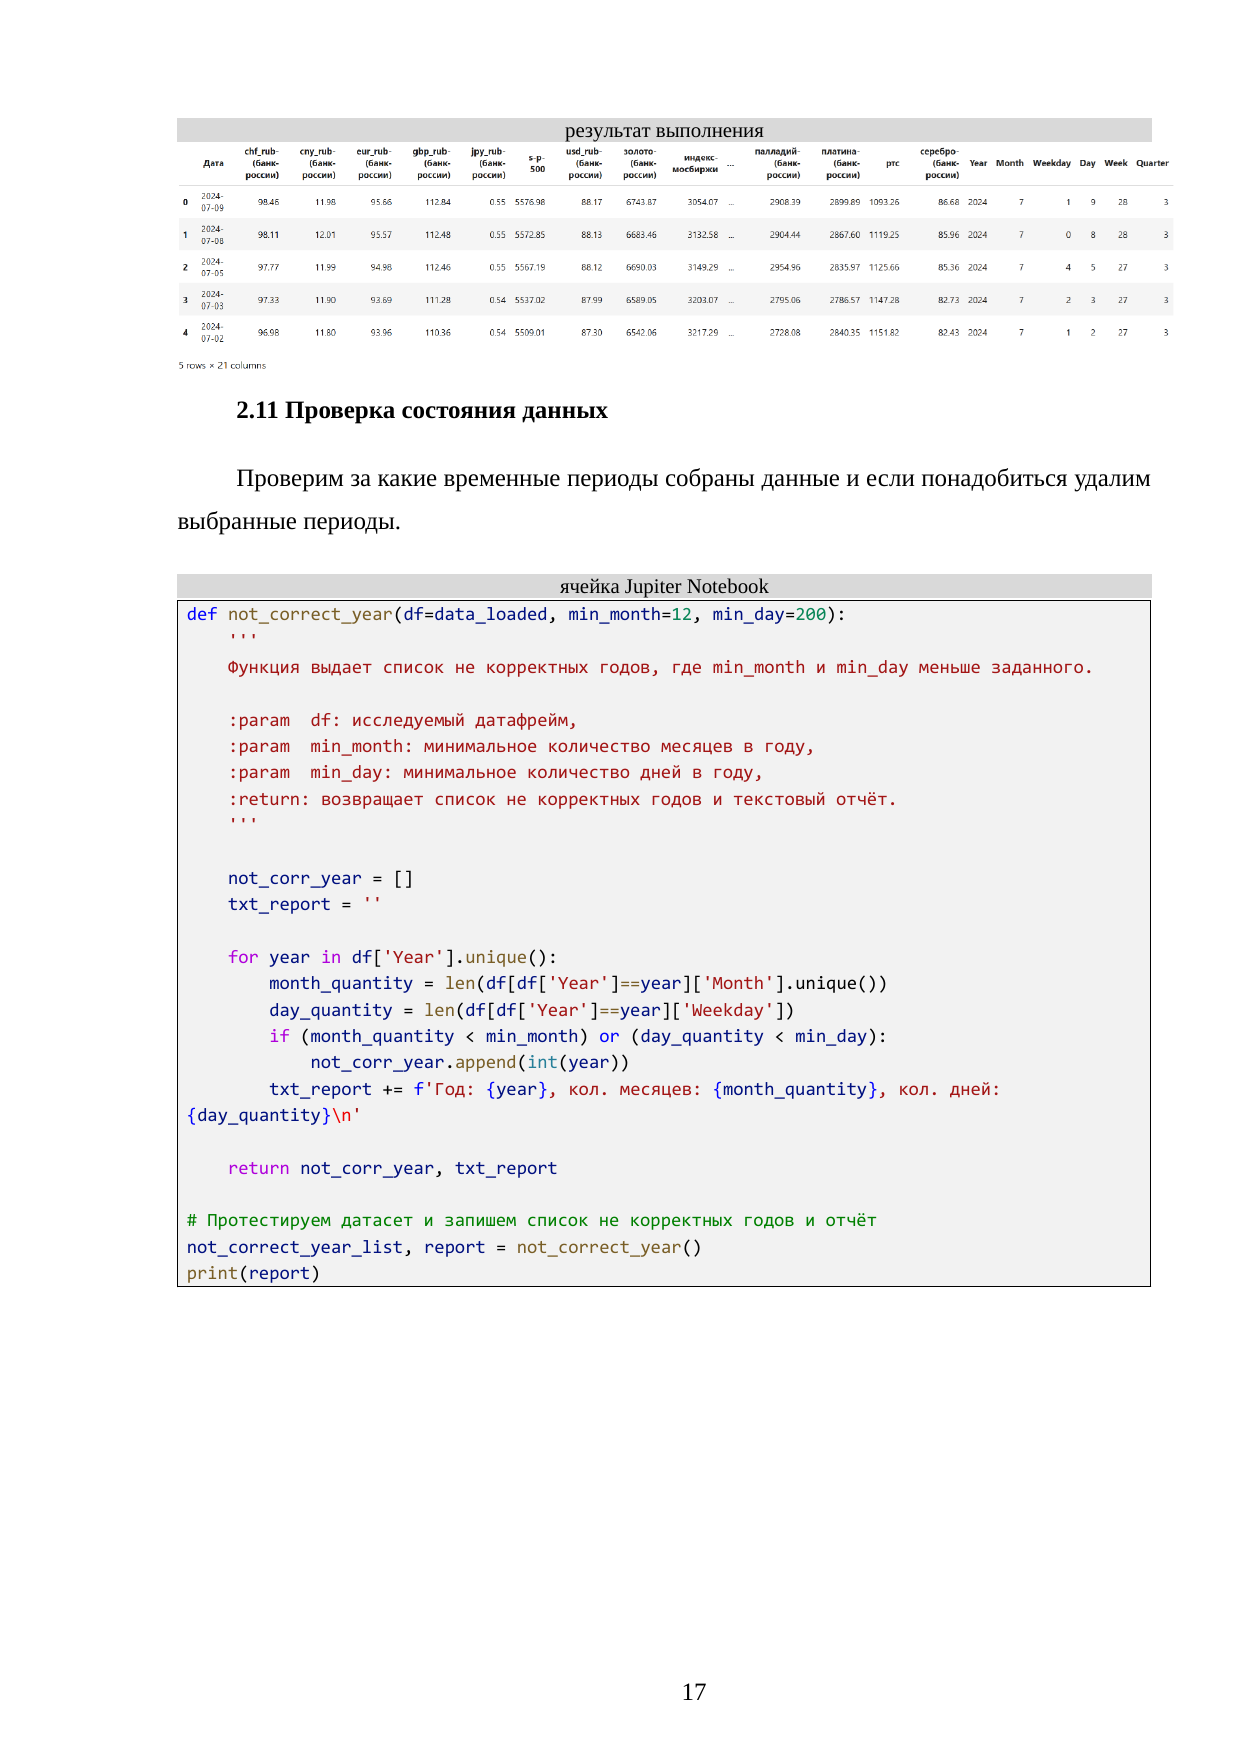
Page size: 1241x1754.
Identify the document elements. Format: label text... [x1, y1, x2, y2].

picture [177, 144, 1182, 371]
text txt_report = '' [178, 890, 1150, 915]
text print(report) [178, 1259, 1150, 1286]
text Функция выдает список не корректных годов, где min_month и min_day меньше заданного. [178, 653, 1150, 678]
text :param df: исследуемый датафрейм, [178, 706, 1150, 731]
text ''' [178, 811, 1150, 836]
text return not_corr_year, txt_report [178, 1154, 1150, 1179]
title результат выполнения [177, 118, 1152, 142]
text month_quantity = len(df[df['Year']==year]['Month'].unique()) [178, 969, 1150, 994]
text Проверим за какие временные периоды собраны данные и если понадобиться удалим выбранные периоды. [177, 463, 1152, 535]
text :param min_day: минимальное количество дней в году, [178, 758, 1150, 784]
text :return: возвращает список не корректных годов и текстовый отчёт. [178, 785, 1150, 810]
text def not_correct_year(df=data_loaded, min_month=12, min_day=200): [178, 601, 1150, 626]
text not_correct_year_list, report = not_correct_year() [178, 1233, 1150, 1258]
text txt_report += f'Год: {year}, кол. месяцев: {month_quantity}, кол. дней: {day_quantity}\n' [178, 1075, 1150, 1126]
title ячейка Jupiter Notebook [177, 574, 1152, 598]
text not_corr_year = [] [178, 864, 1150, 889]
text if (month_quantity < min_month) or (day_quantity < min_day): [178, 1022, 1150, 1047]
text day_quantity = len(df[df['Year']==year]['Weekday']) [178, 996, 1150, 1021]
text # Протестируем датасет и запишем список не корректных годов и отчёт [178, 1207, 1150, 1232]
text not_corr_year.append(int(year)) [178, 1048, 1150, 1073]
text for year in df['Year'].unique(): [178, 943, 1150, 968]
text Проверка состояния данных [236, 395, 1152, 424]
text ''' [178, 627, 1150, 652]
text :param min_month: минимальное количество месяцев в году, [178, 732, 1150, 757]
